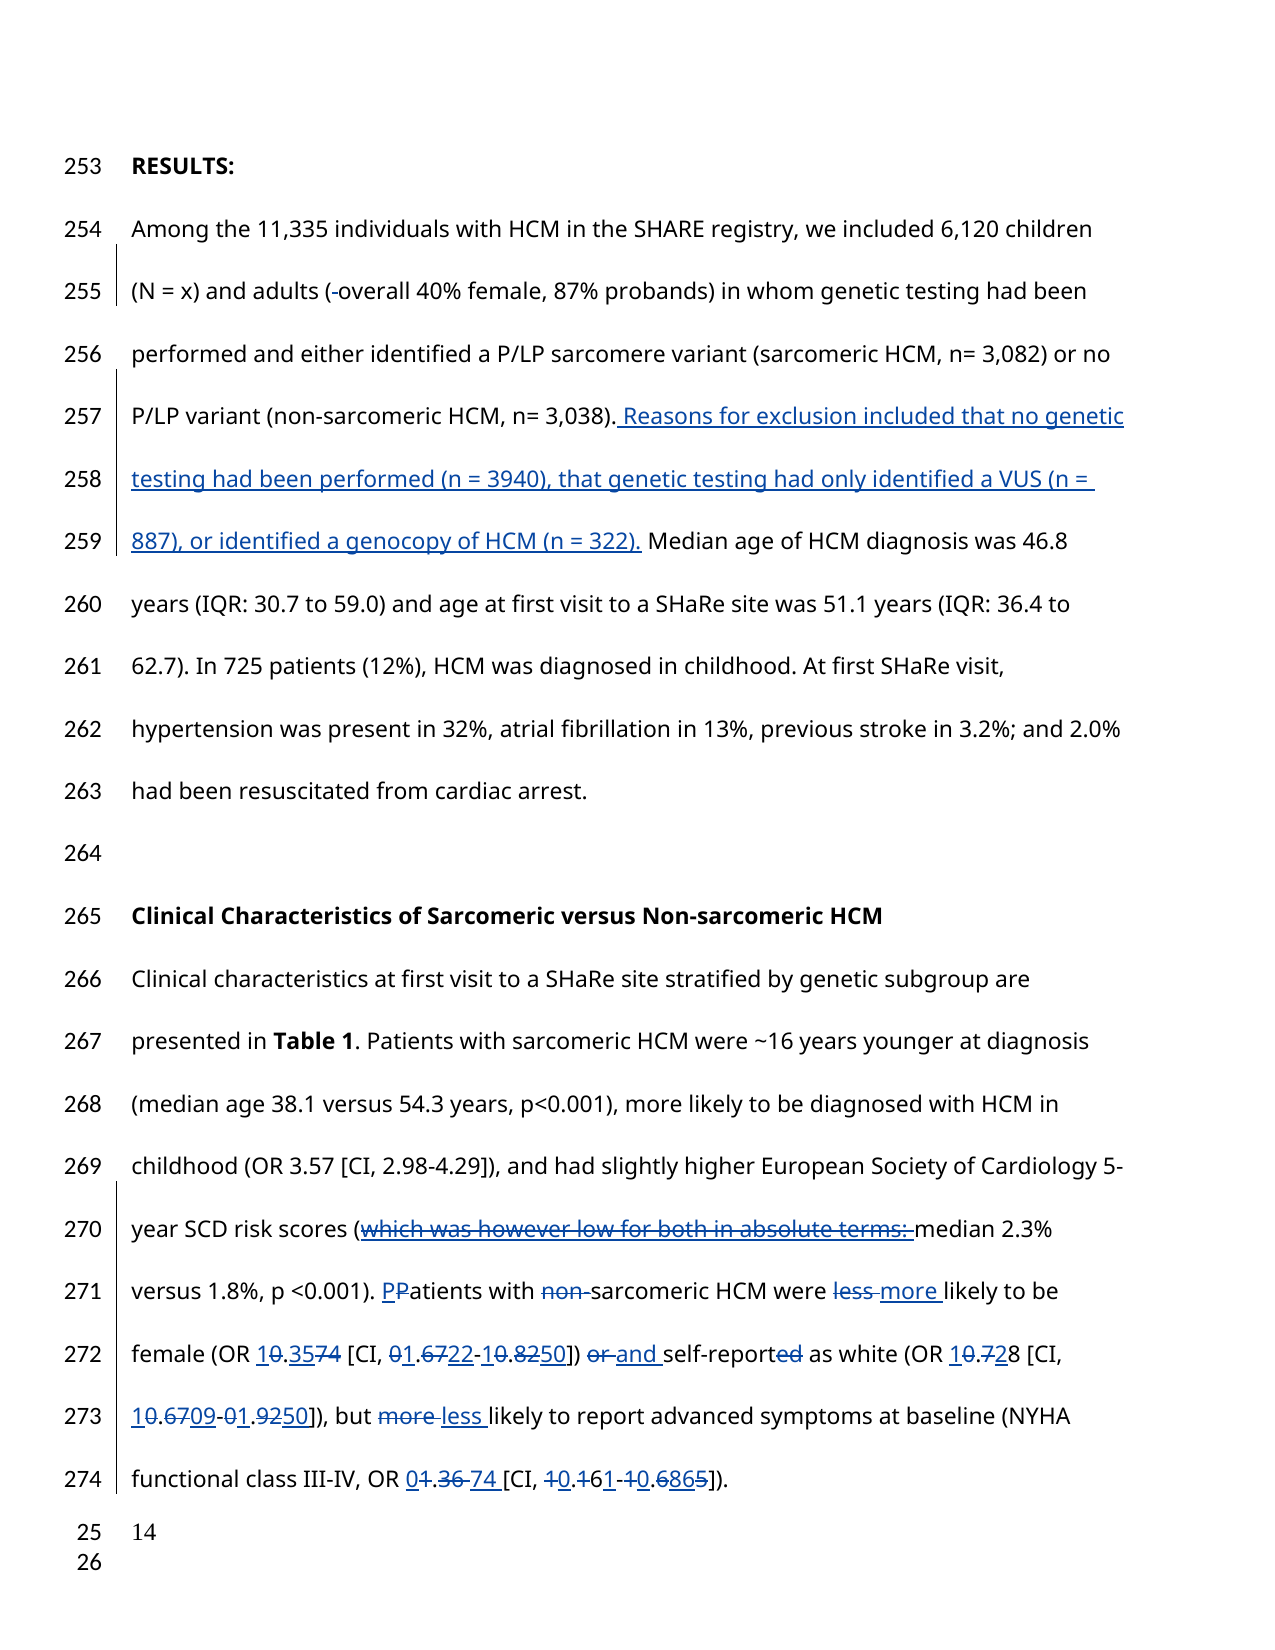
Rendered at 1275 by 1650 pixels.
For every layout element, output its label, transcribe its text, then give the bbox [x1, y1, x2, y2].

text Clinical characteristics at first visit to a SHaRe site stratified by genetic subgroup are presented in Table 1. Patients with sarcomeric HCM were ~16 years younger at diagnosis (median age 38.1 versus 54.3 years, p<0.001), more likely to be diagnosed with HCM in childhood (OR 3.57 [CI, 2.98-4.29]), and had slightly higher European Society of Cardiology 5-year SCD risk scores (median 2.3% versus 1.8%, p <0.001). atients with sarcomeric HCM were likely to be female (OR . [CI, .-.]) self-report as white (OR .8 [CI, .-.]), but likely to report advanced symptoms at baseline (NYHA functional class III-IV, OR .[CI, .6-.]). [131, 962, 1125, 1494]
text Among the 11,335 individuals with HCM in the SHARE registry, we included 6,120 children (N = x) and adults (overall 40% female, 87% probands) in whom genetic testing had been performed and either identified a P/LP sarcomere variant (sarcomeric HCM, n= 3,082) or no P/LP variant (non-sarcomeric HCM, n= 3,038). Median age of HCM diagnosis was 46.8 years (IQR: 30.7 to 59.0) and age at first visit to a SHaRe site was 51.1 years (IQR: 36.4 to 62.7). In 725 patients (12%), HCM was diagnosed in childhood. At first SHaRe visit, hypertension was present in 32%, atrial fibrillation in 13%, previous stroke in 3.2%; and 2.0% had been resuscitated from cardiac arrest. [131, 212, 1125, 806]
text Clinical Characteristics of Sarcomeric versus Non-sarcomeric HCM [131, 900, 1125, 931]
text RESULTS: [131, 150, 1125, 181]
